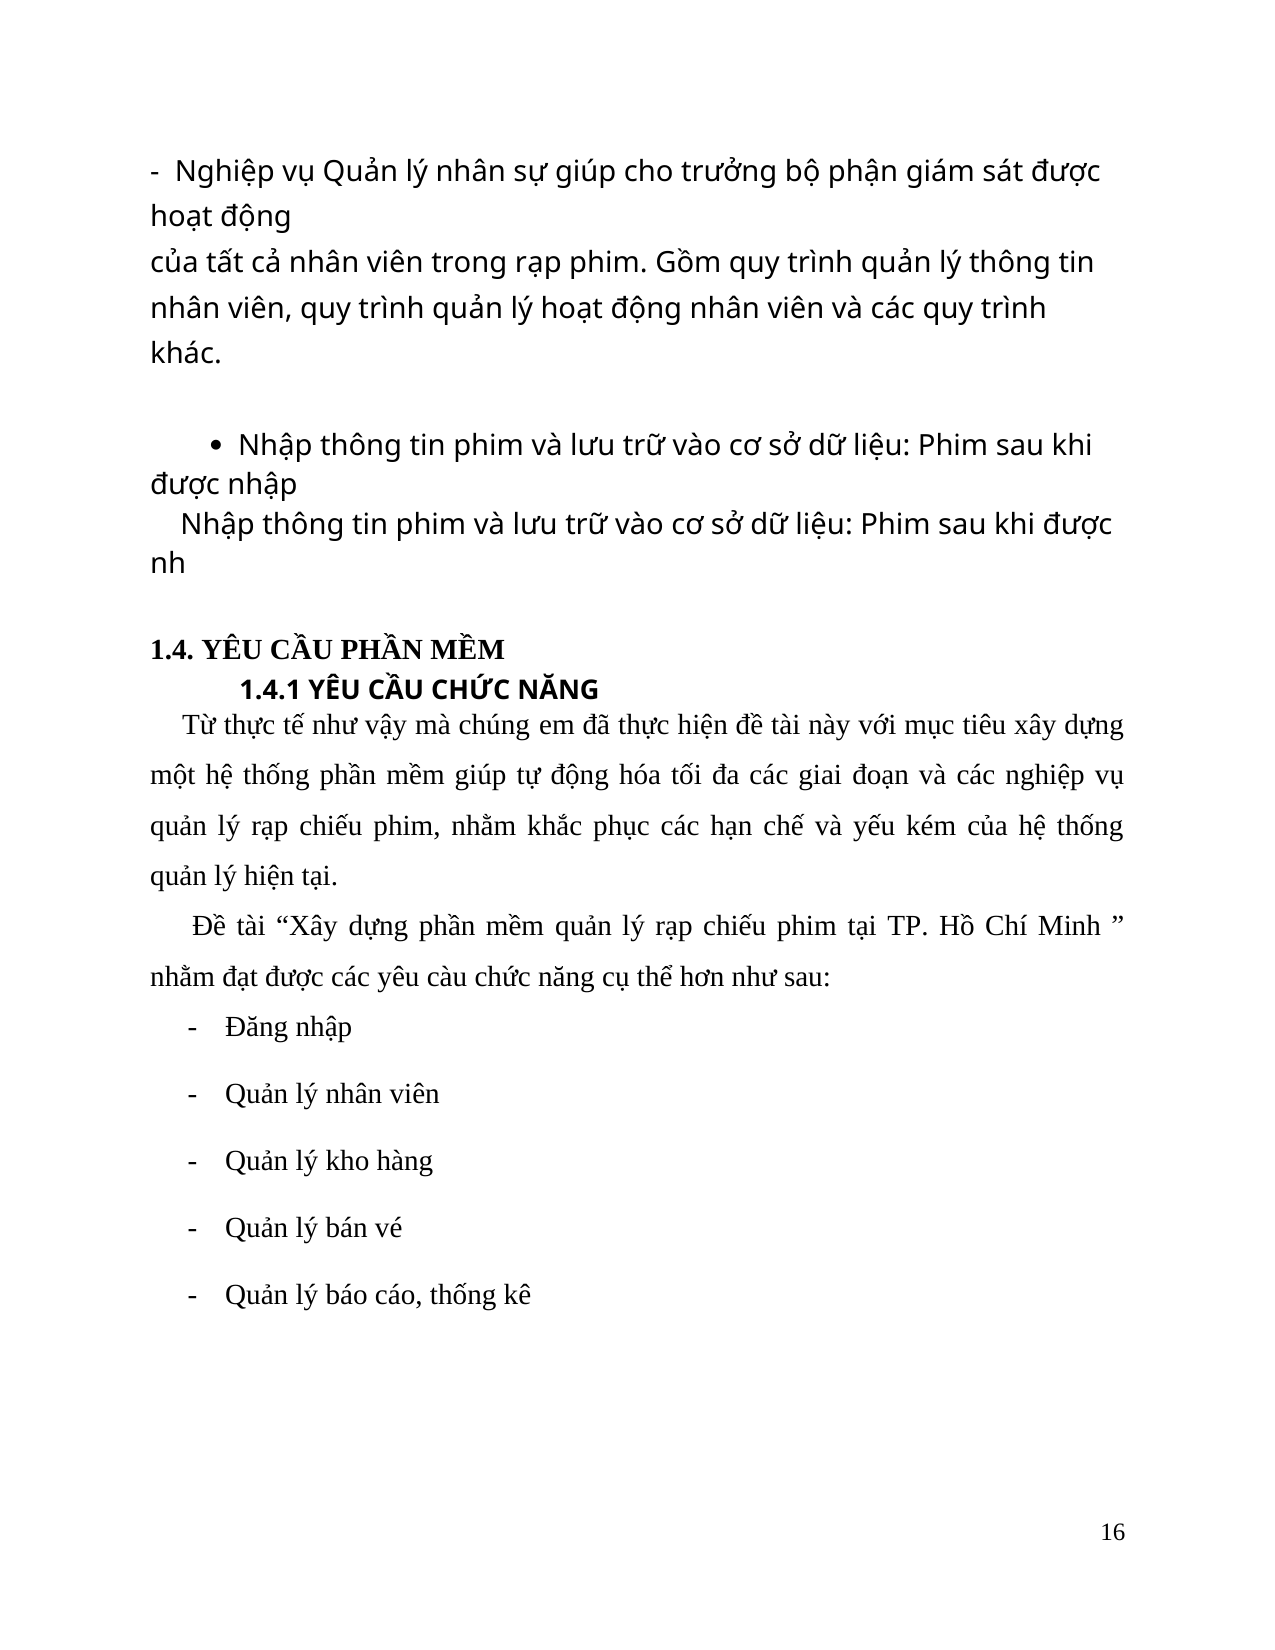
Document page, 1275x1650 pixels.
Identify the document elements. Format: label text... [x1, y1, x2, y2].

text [150, 241, 1125, 372]
subtitle 1.4. YÊU CẦU PHẦN MỀM [150, 632, 1125, 666]
text - Nghiệp vụ Quản lý nhân sự giúp cho trưởng bộ phận giám sát được hoạt động [150, 150, 1125, 235]
list Quản lý bán vé [187, 1210, 1125, 1244]
list Quản lý báo cáo, thống kê [187, 1277, 1125, 1311]
list Quản lý kho hàng [187, 1143, 1125, 1177]
list Quản lý nhân viên [187, 1076, 1125, 1109]
text Nhập thông tin phim và lưu trữ vào cơ sở dữ liệu: Phim sau khi được nh [150, 503, 1125, 582]
subtitle 1.4.1 YÊU CẦU CHỨC NĂNG [225, 670, 1125, 707]
text Nhập thông tin phim và lưu trữ vào cơ sở dữ liệu: Phim sau khi được nhập [150, 424, 1125, 503]
text Đề tài “Xây dựng phần mềm quản lý rạp chiếu phim tại TP. Hồ Chí Minh ” nhằm đạt được các yêu càu chức năng cụ thể hơn như sau: [150, 908, 1125, 992]
list Đăng nhập [187, 1009, 1125, 1042]
text Từ thực tế như vậy mà chúng em đã thực hiện đề tài này với mục tiêu xây dựng một hệ thống phần mềm giúp tự động hóa tối đa các giai đoạn và các nghiệp vụ quản lý rạp chiếu phim, nhằm khắc phục các hạn chế và yếu kém của hệ thống quản lý hiện tại. [150, 707, 1125, 892]
